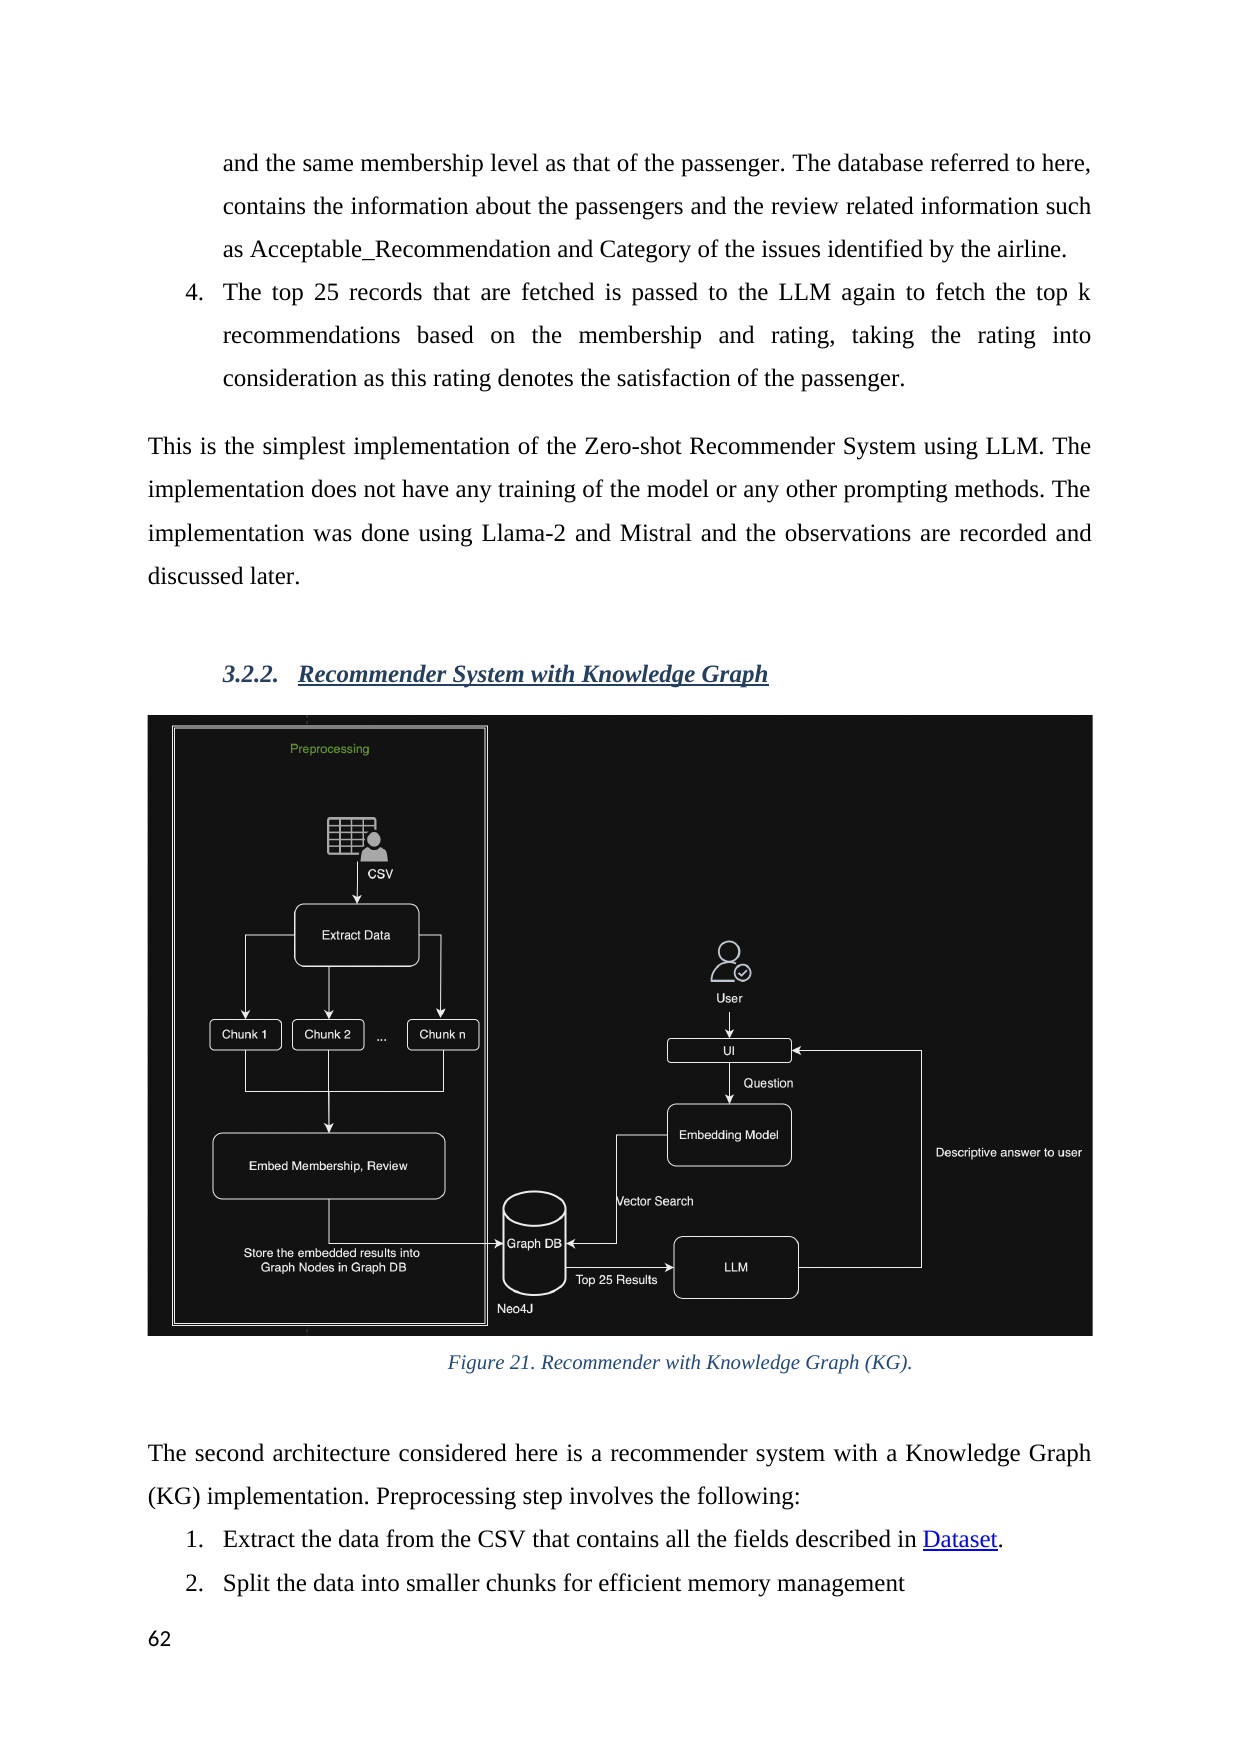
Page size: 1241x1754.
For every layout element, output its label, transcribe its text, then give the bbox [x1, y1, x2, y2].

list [185, 148, 1092, 263]
text The second architecture considered here is a recommender system with a Knowledge Graph (KG) implementation. Preprocessing step involves the following: [148, 1438, 1092, 1510]
text Figure 21. Recommender with Knowledge Graph (KG). [448, 1350, 1092, 1374]
text This is the simplest implementation of the Zero-shot Recommender System using LLM. The implementation does not have any training of the model or any other prompting methods. The implementation was done using Llama-2 and Mistral and the observations are recorded and discussed later. [148, 431, 1092, 589]
list Split the data into smaller chunks for efficient memory management [185, 1568, 1092, 1597]
list The top 25 records that are fetched is passed to the LLM again to fetch the top k recommendations based on the membership and rating, taking the rating into consideration as this rating denotes the satisfaction of the passenger. [185, 277, 1092, 392]
subtitle Recommender System with Knowledge Graph [223, 659, 1092, 688]
picture [147, 715, 1093, 1336]
list Extract the data from the CSV that contains all the fields described in Dataset. [185, 1524, 1092, 1553]
